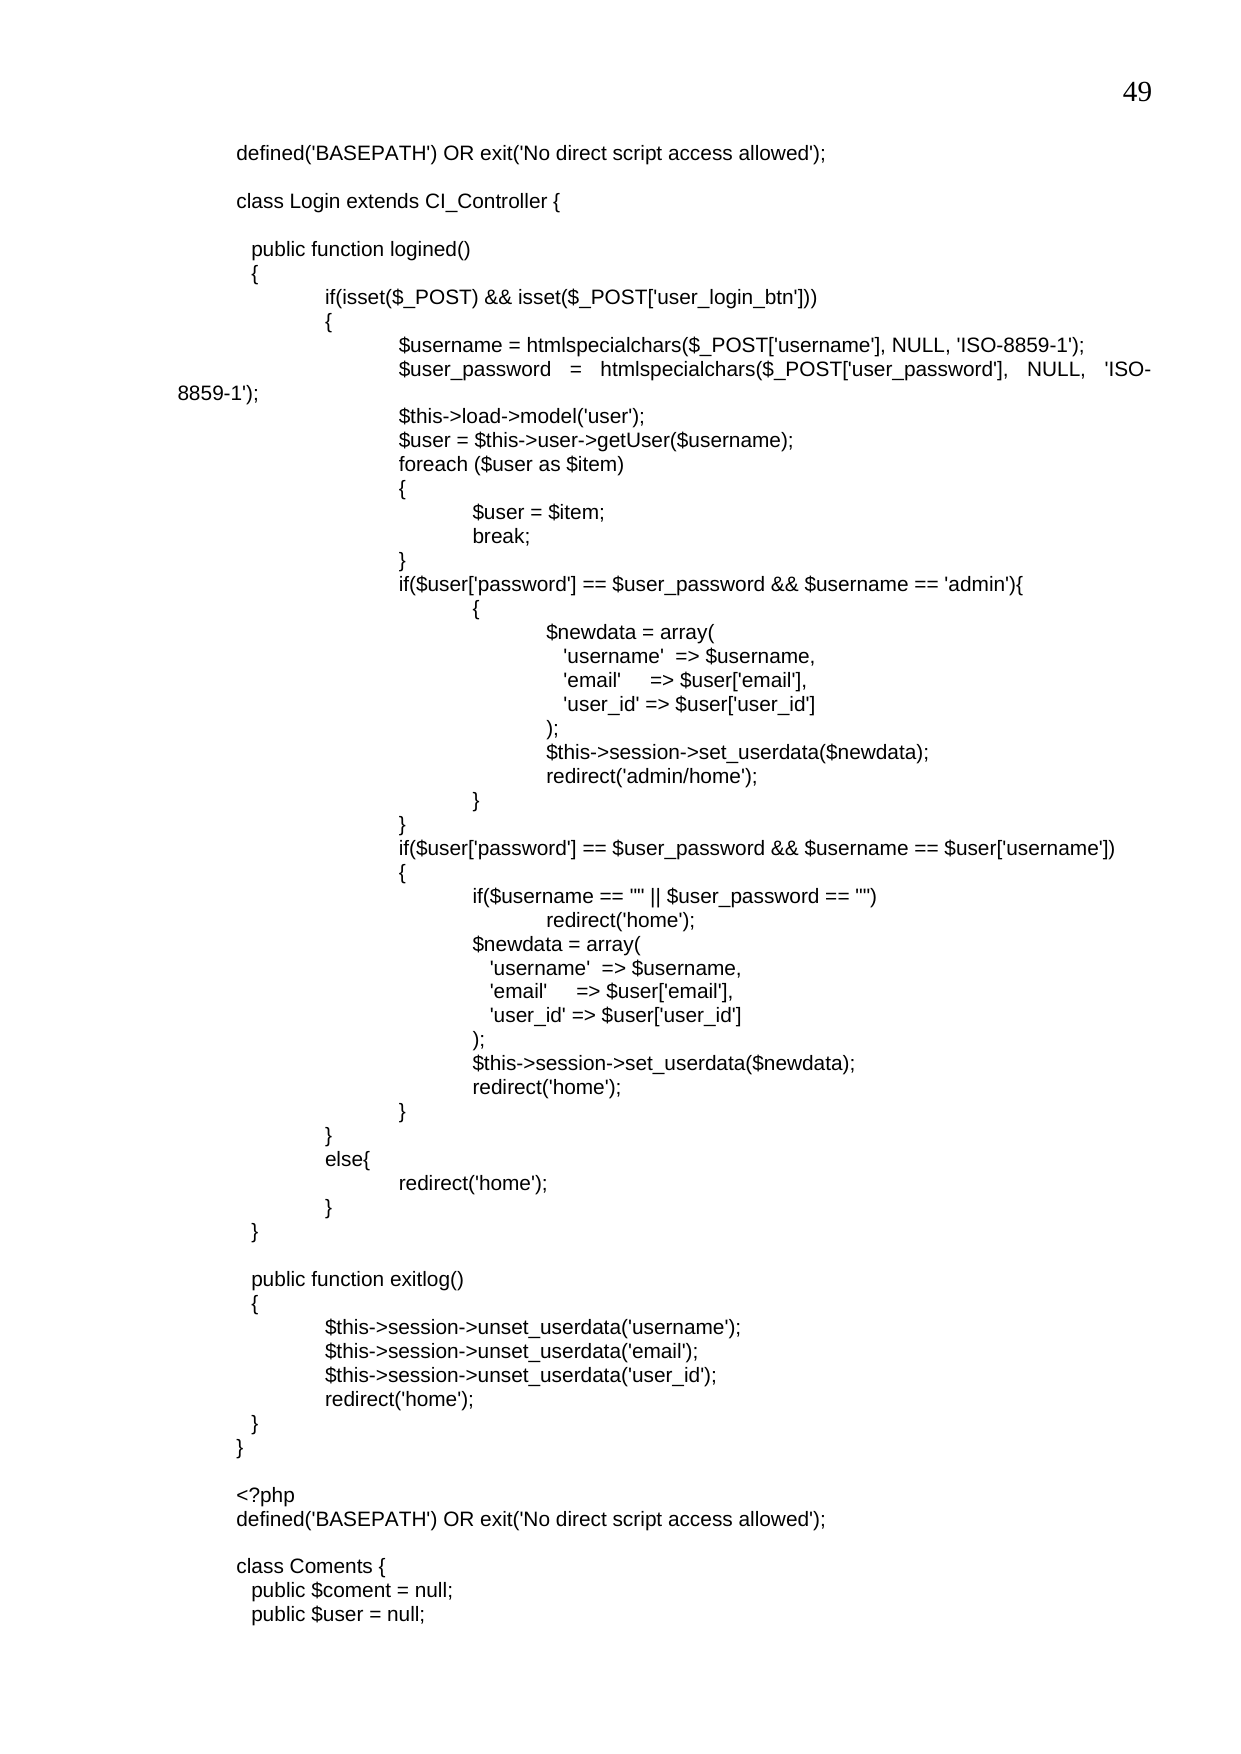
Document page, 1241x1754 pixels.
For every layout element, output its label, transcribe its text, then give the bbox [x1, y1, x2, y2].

text public $user = null; [177, 1602, 1152, 1626]
text } [177, 1411, 1152, 1434]
text 'email' => $user['email'], [177, 668, 1152, 692]
text defined('BASEPATH') OR exit('No direct script access allowed'); [177, 141, 1152, 165]
text ); [177, 1027, 1152, 1051]
text <?php [177, 1482, 1152, 1506]
text if(isset($_POST) && isset($_POST['user_login_btn'])) [177, 284, 1152, 308]
text $user = $item; [177, 500, 1152, 524]
text public function logined() [177, 237, 1152, 261]
text 'email' => $user['email'], [177, 979, 1152, 1003]
text } [177, 788, 1152, 812]
text foreach ($user as $item) [177, 452, 1152, 476]
text } [177, 548, 1152, 572]
text if($user['password'] == $user_password && $username == 'admin'){ [177, 572, 1152, 596]
text 'username' => $username, [177, 955, 1152, 979]
text 'username' => $username, [177, 644, 1152, 668]
text redirect('admin/home'); [177, 764, 1152, 788]
text $newdata = array( [177, 620, 1152, 644]
text $this->session->set_userdata($newdata); [177, 1051, 1152, 1075]
text $this->session->set_userdata($newdata); [177, 740, 1152, 764]
text $this->load->model('user'); [177, 404, 1152, 428]
text redirect('home'); [177, 1171, 1152, 1195]
text { [177, 308, 1152, 332]
text else{ [177, 1147, 1152, 1171]
text 'user_id' => $user['user_id'] [177, 1003, 1152, 1027]
text $user = $this->user->getUser($username); [177, 428, 1152, 452]
text $username = htmlspecialchars($_POST['username'], NULL, 'ISO-8859-1'); [177, 332, 1152, 356]
text if($user['password'] == $user_password && $username == $user['username']) [177, 836, 1152, 859]
text redirect('home'); [177, 1387, 1152, 1411]
text redirect('home'); [177, 1075, 1152, 1099]
text } [177, 812, 1152, 836]
text } [177, 1123, 1152, 1147]
text { [177, 859, 1152, 883]
text $this->session->unset_userdata('user_id'); [177, 1363, 1152, 1387]
text } [177, 1195, 1152, 1219]
text class Coments { [177, 1554, 1152, 1578]
text 'user_id' => $user['user_id'] [177, 692, 1152, 716]
text $this->session->unset_userdata('email'); [177, 1339, 1152, 1363]
text class Login extends CI_Controller { [177, 189, 1152, 213]
text defined('BASEPATH') OR exit('No direct script access allowed'); [177, 1506, 1152, 1530]
text redirect('home'); [177, 907, 1152, 931]
text { [177, 1291, 1152, 1315]
text $newdata = array( [177, 931, 1152, 955]
text { [177, 476, 1152, 500]
text ); [177, 716, 1152, 740]
text } [177, 1219, 1152, 1243]
text } [177, 1099, 1152, 1123]
text $this->session->unset_userdata('username'); [177, 1315, 1152, 1339]
text break; [177, 524, 1152, 548]
text if($username == "" || $user_password == "") [177, 883, 1152, 907]
text $user_password = htmlspecialchars($_POST['user_password'], NULL, 'ISO-8859-1'); [177, 356, 1152, 404]
text { [177, 596, 1152, 620]
text { [177, 261, 1152, 284]
text public $coment = null; [177, 1578, 1152, 1602]
text public function exitlog() [177, 1267, 1152, 1291]
text } [177, 1434, 1152, 1458]
